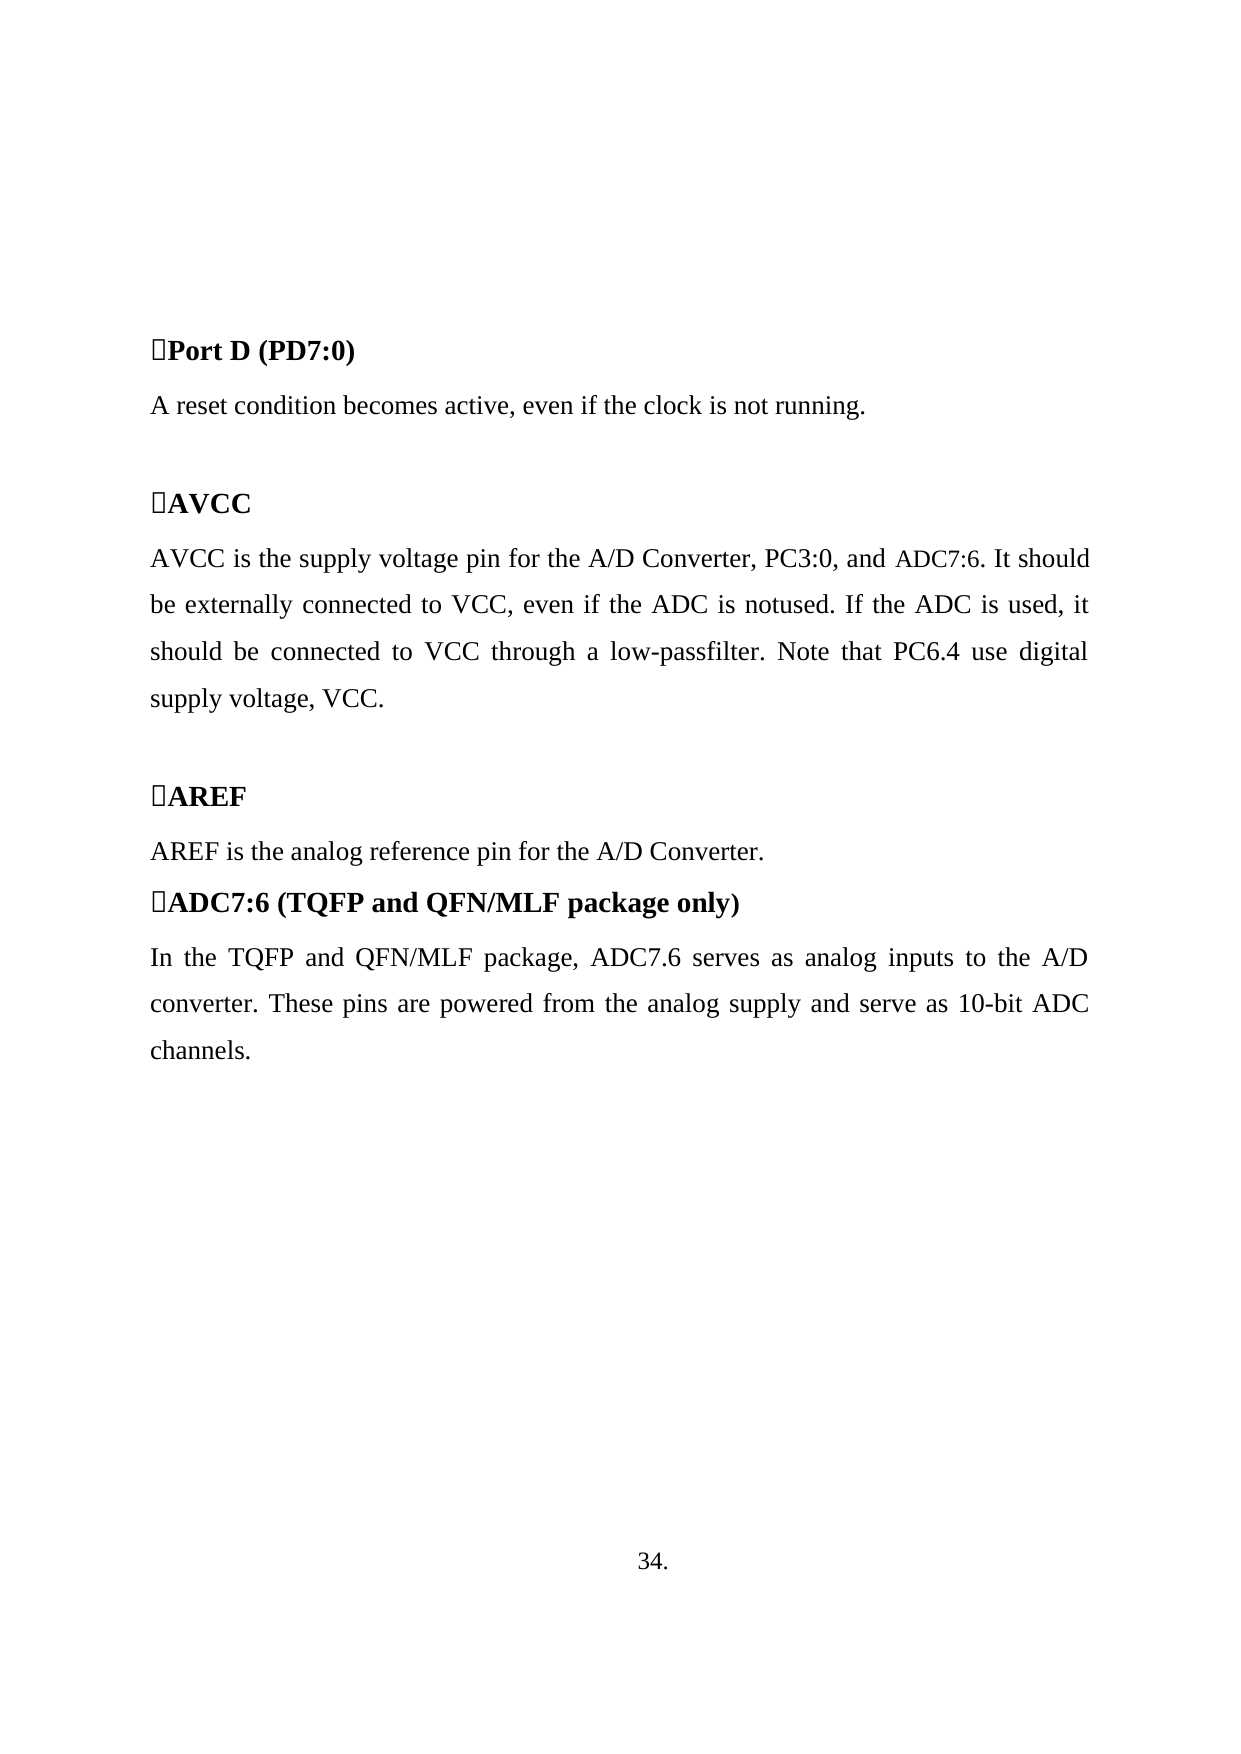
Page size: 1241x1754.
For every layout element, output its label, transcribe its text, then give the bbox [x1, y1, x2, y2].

text AREF is the analog reference pin for the A/D Converter. [150, 835, 1090, 866]
text A reset condition becomes active, even if the clock is not running. [150, 389, 1090, 420]
text In the TQFP and QFN/MLF package, ADC7.6 serves as analog inputs to the A/D converter. These pins are powered from the analog supply and serve as 10-bit ADC channels. [150, 941, 1090, 1065]
text Port D (PD7:0) [150, 329, 1090, 369]
text AREF [150, 775, 1090, 815]
text ADC7:6 (TQFP and QFN/MLF package only) [150, 881, 1090, 921]
text AVCC is the supply voltage pin for the A/D Converter, PC3:0, and ADC7:6. It should be externally connected to VCC, even if the ADC is notused. If the ADC is used, it should be connected to VCC through a low-passfilter. Note that PC6.4 use digital supply voltage, VCC. [150, 542, 1090, 713]
text AVCC [150, 482, 1090, 522]
